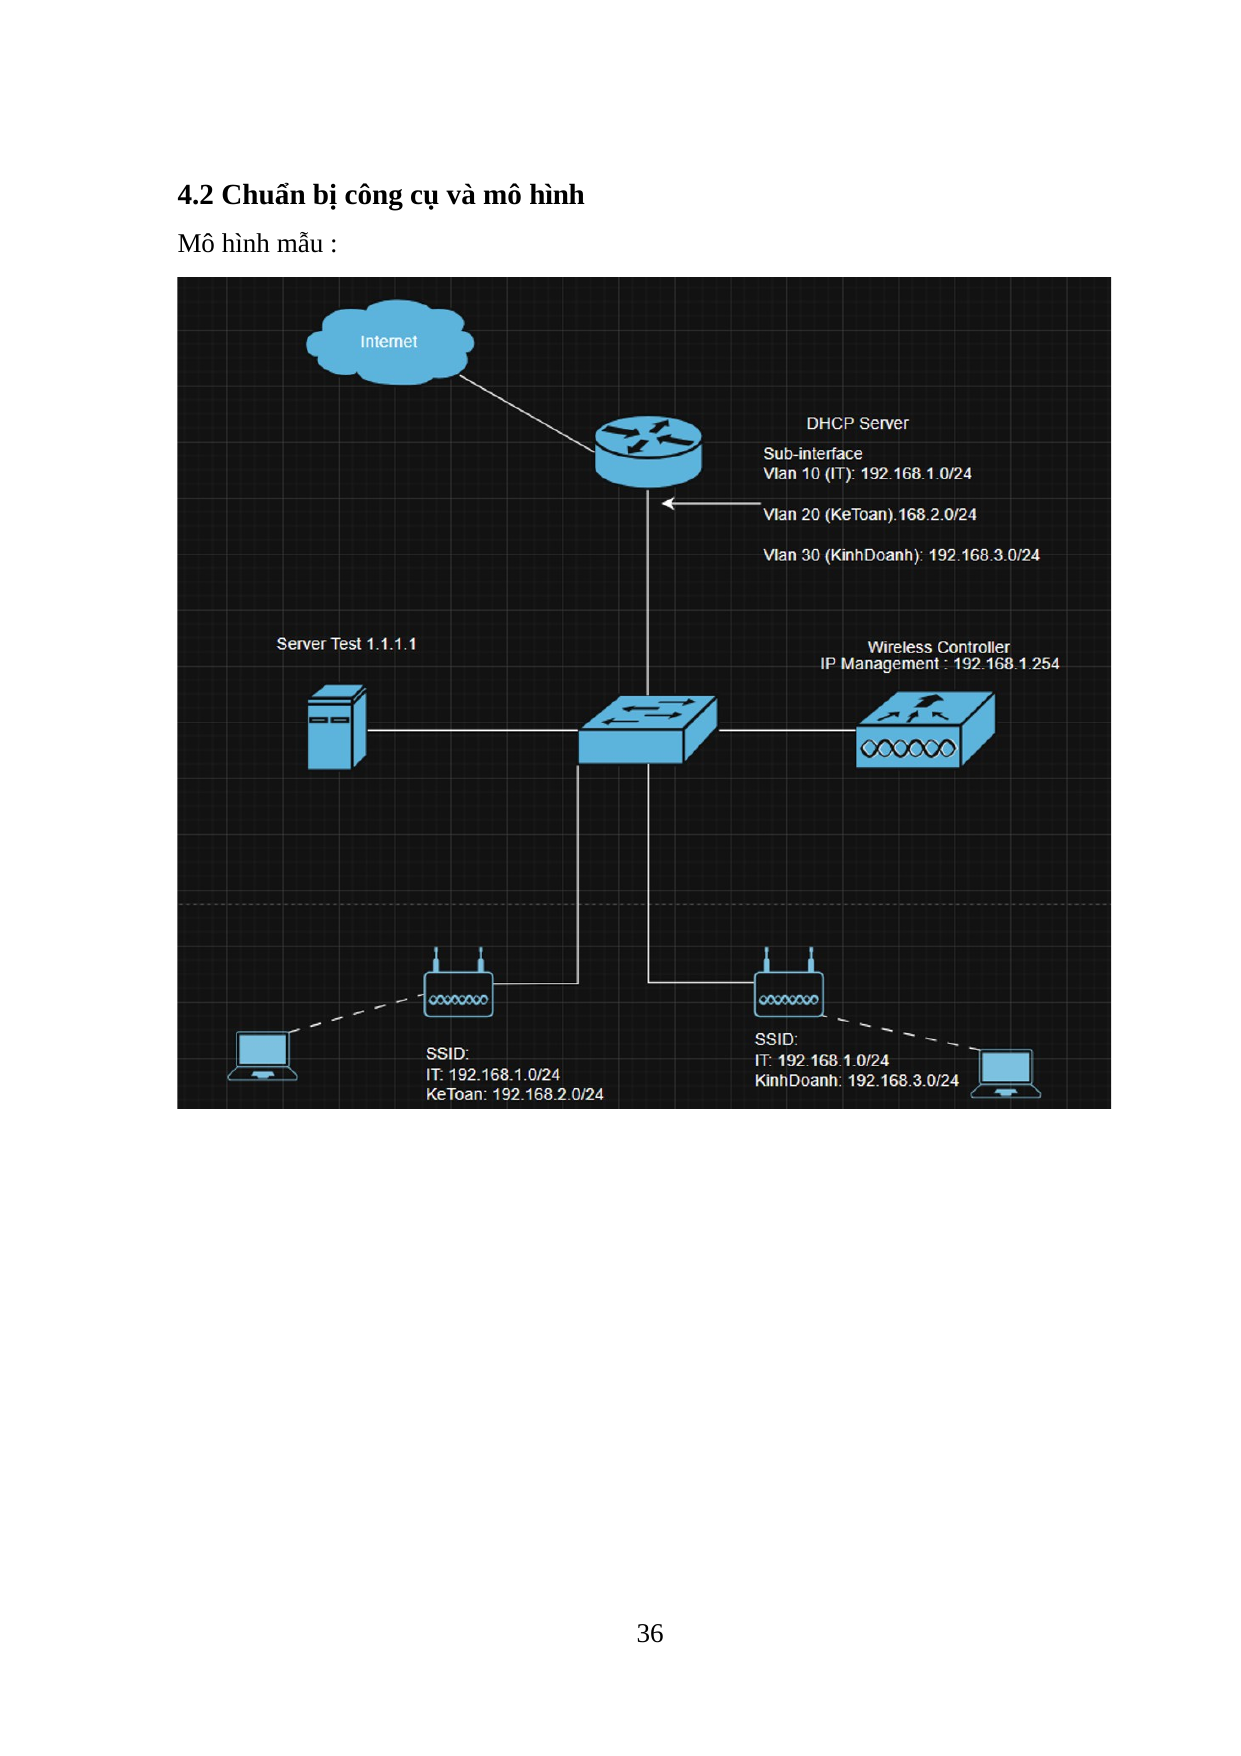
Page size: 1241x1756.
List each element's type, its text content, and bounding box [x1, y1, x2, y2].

picture [177, 277, 1112, 1109]
text Mô hình mẫu : [177, 227, 1196, 258]
subtitle Chuẩn bị công cụ và mô hình [177, 177, 1196, 211]
